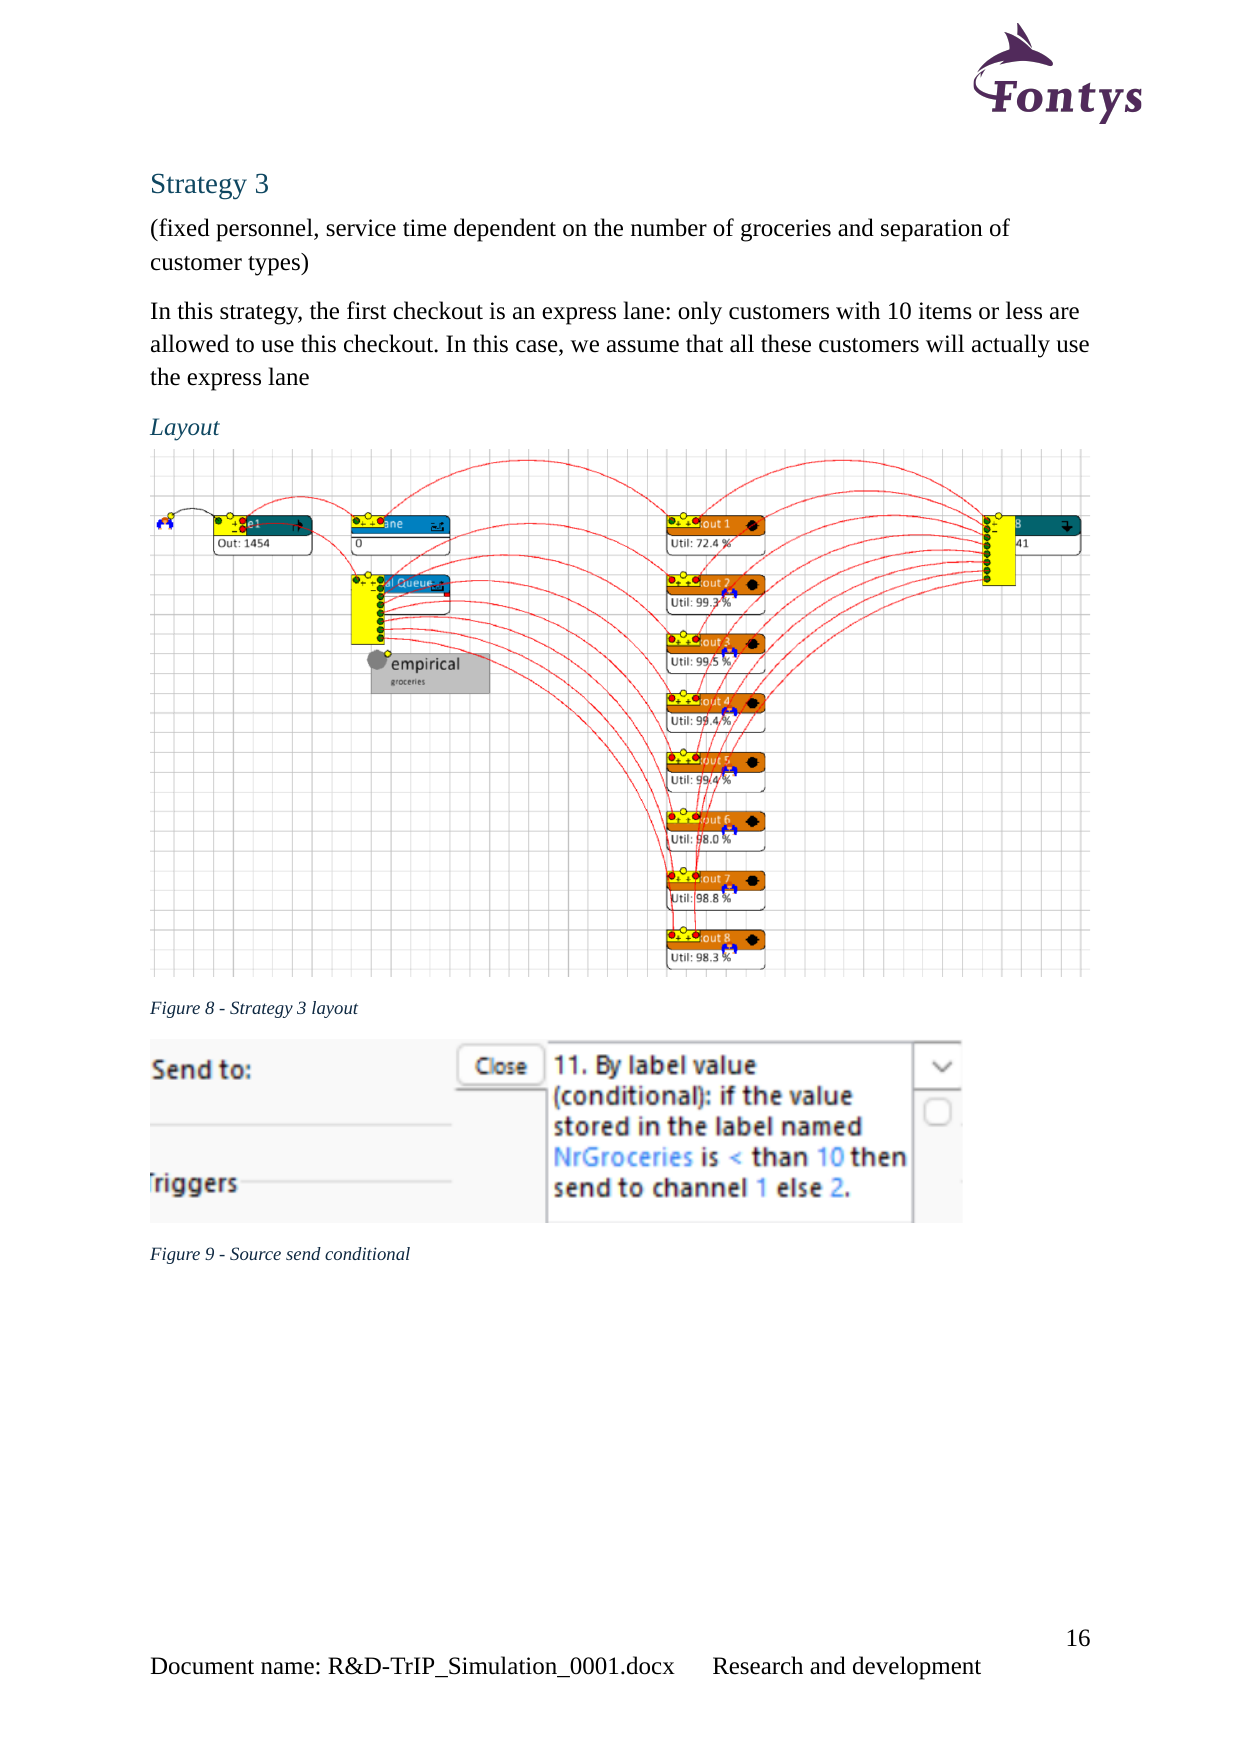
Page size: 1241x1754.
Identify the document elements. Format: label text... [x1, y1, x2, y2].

text Figure 9 - Source send conditional [150, 1243, 1090, 1265]
subtitle Strategy 3 [150, 167, 1090, 200]
subtitle Layout [150, 412, 1090, 441]
text Figure 8 - Strategy 3 layout [150, 997, 1090, 1019]
picture [150, 449, 1091, 977]
text (fixed personnel, service time dependent on the number of groceries and separation of customer types) [150, 213, 1090, 275]
picture [973, 23, 1142, 124]
text In this strategy, the first checkout is an express lane: only customers with 10 items or less are allowed to use this checkout. In this case, we assume that all these customers will actually use the express lane [150, 296, 1090, 391]
picture [150, 1039, 963, 1223]
